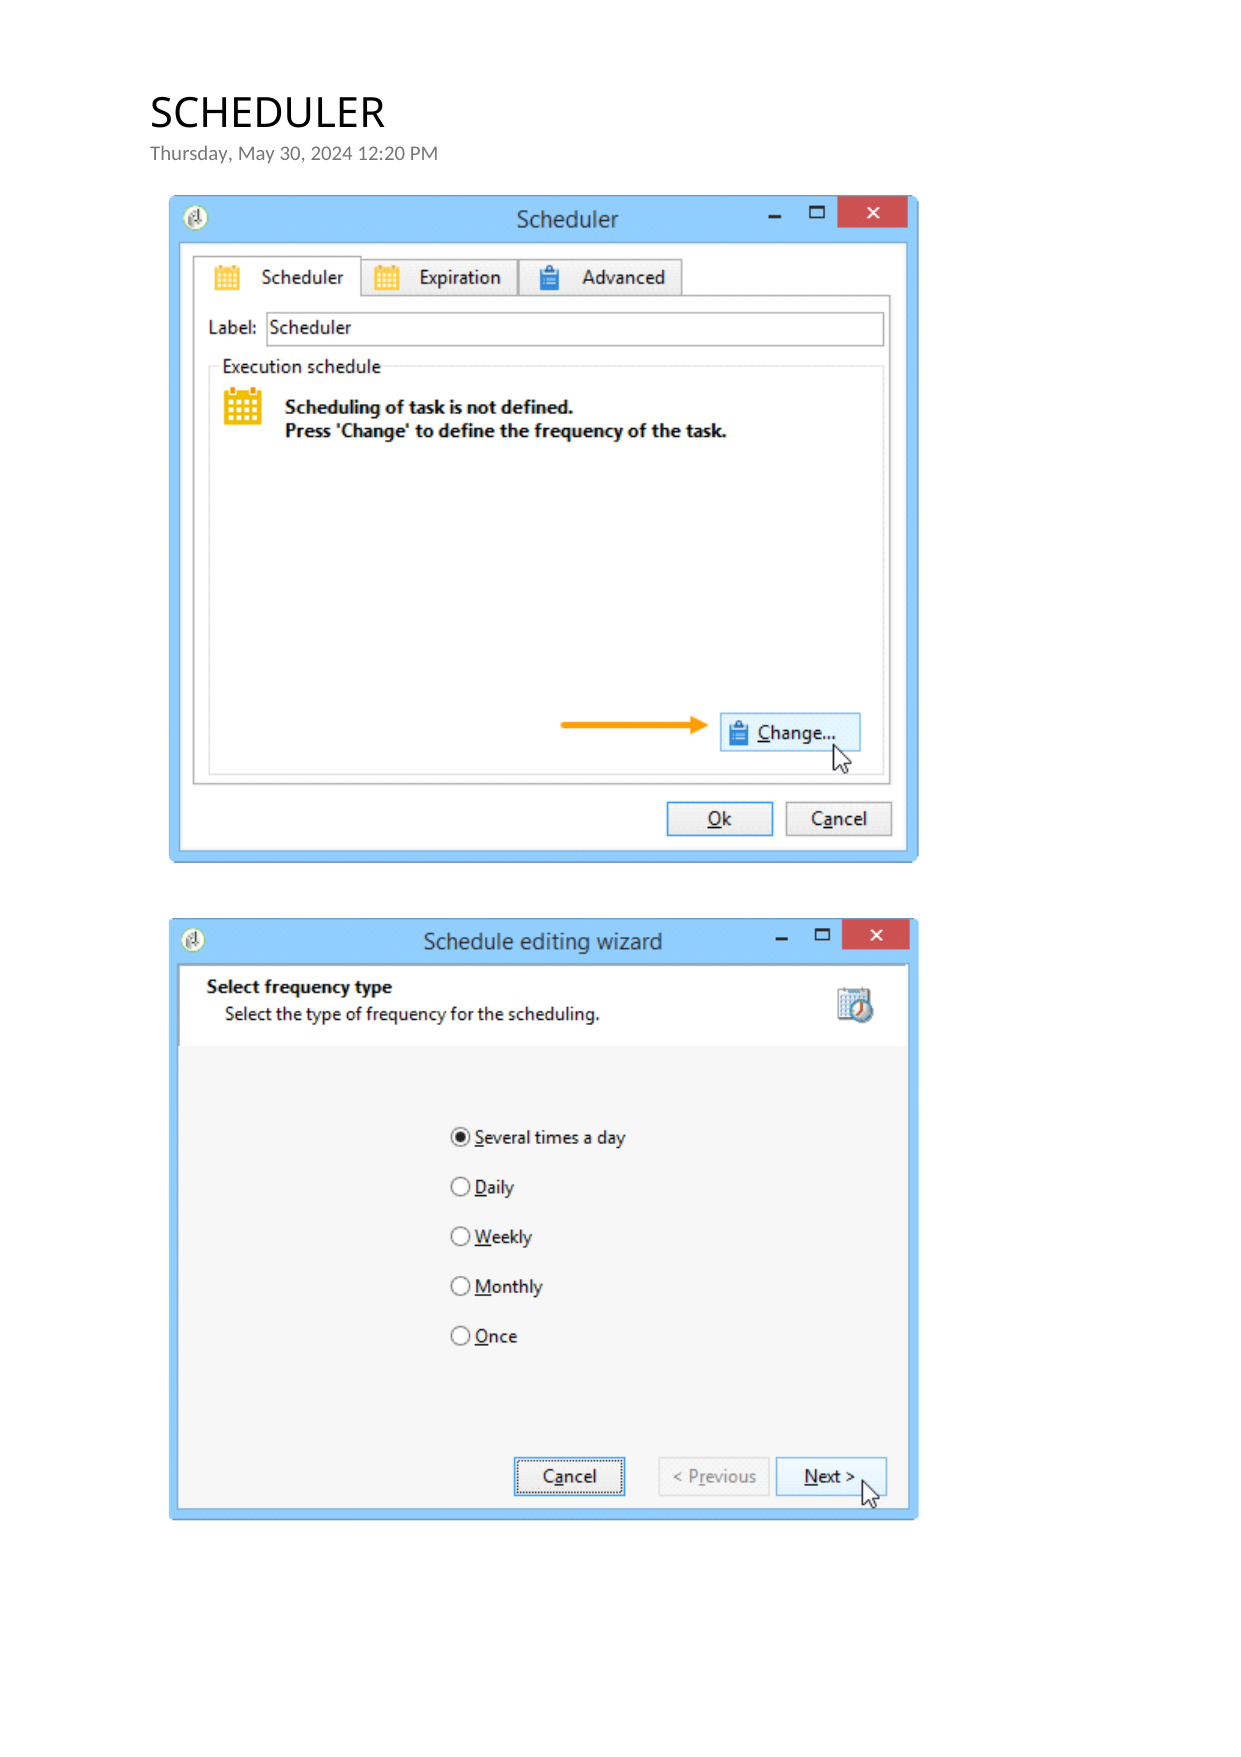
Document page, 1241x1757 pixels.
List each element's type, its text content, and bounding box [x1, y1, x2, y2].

picture [168, 195, 919, 863]
picture [168, 918, 919, 1522]
text SCHEDULER Thursday, May 30, 2024 12:20 PM [150, 83, 490, 166]
